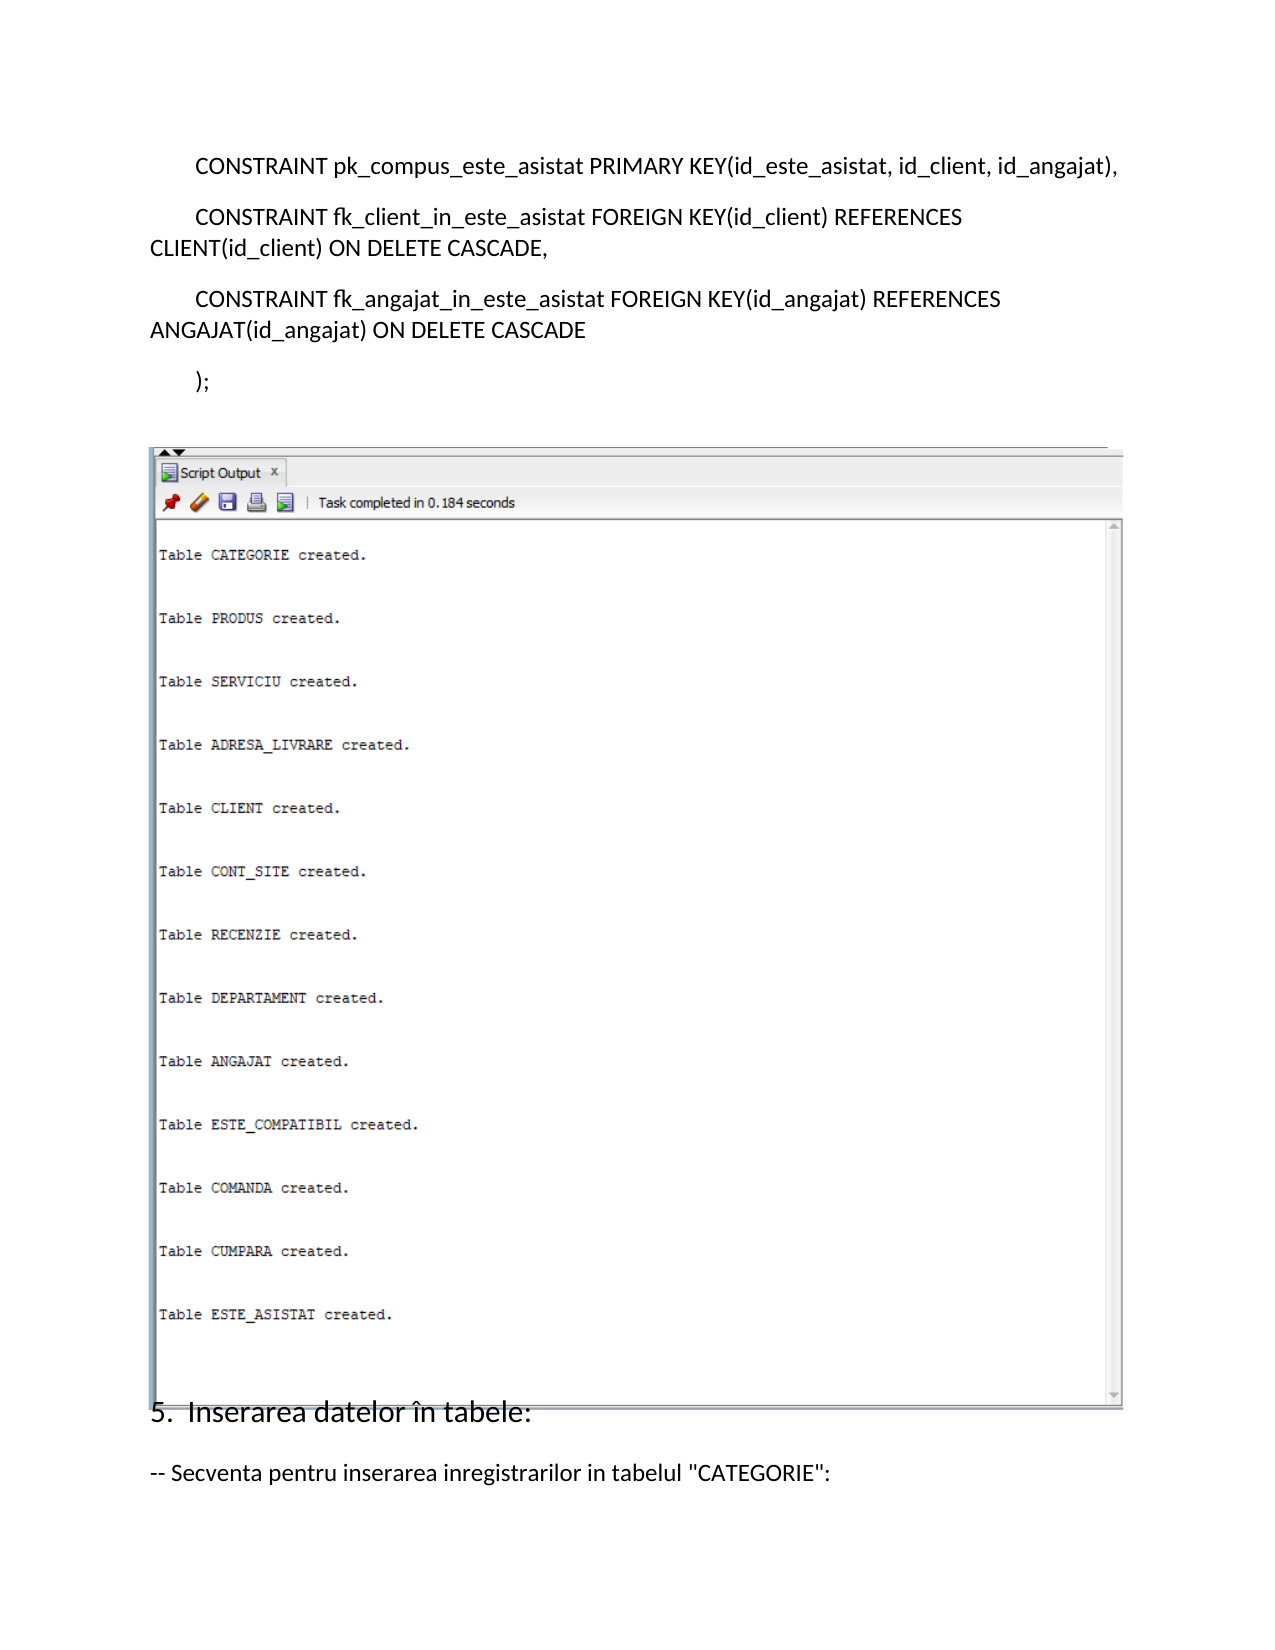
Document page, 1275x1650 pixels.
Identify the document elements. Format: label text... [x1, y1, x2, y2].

text ); [150, 365, 1125, 396]
picture [148, 447, 1124, 1410]
text CONSTRAINT fk_angajat_in_este_asistat FOREIGN KEY(id_angajat) REFERENCES ANGAJAT(id_angajat) ON DELETE CASCADE [150, 283, 1125, 344]
list Inserarea datelor în tabele: [150, 1392, 1125, 1430]
text CONSTRAINT pk_compus_este_asistat PRIMARY KEY(id_este_asistat, id_client, id_angajat), [150, 150, 1125, 181]
text CONSTRAINT fk_client_in_este_asistat FOREIGN KEY(id_client) REFERENCES CLIENT(id_client) ON DELETE CASCADE, [150, 201, 1125, 262]
text -- Secventa pentru inserarea inregistrarilor in tabelul "CATEGORIE": [150, 1457, 1125, 1487]
